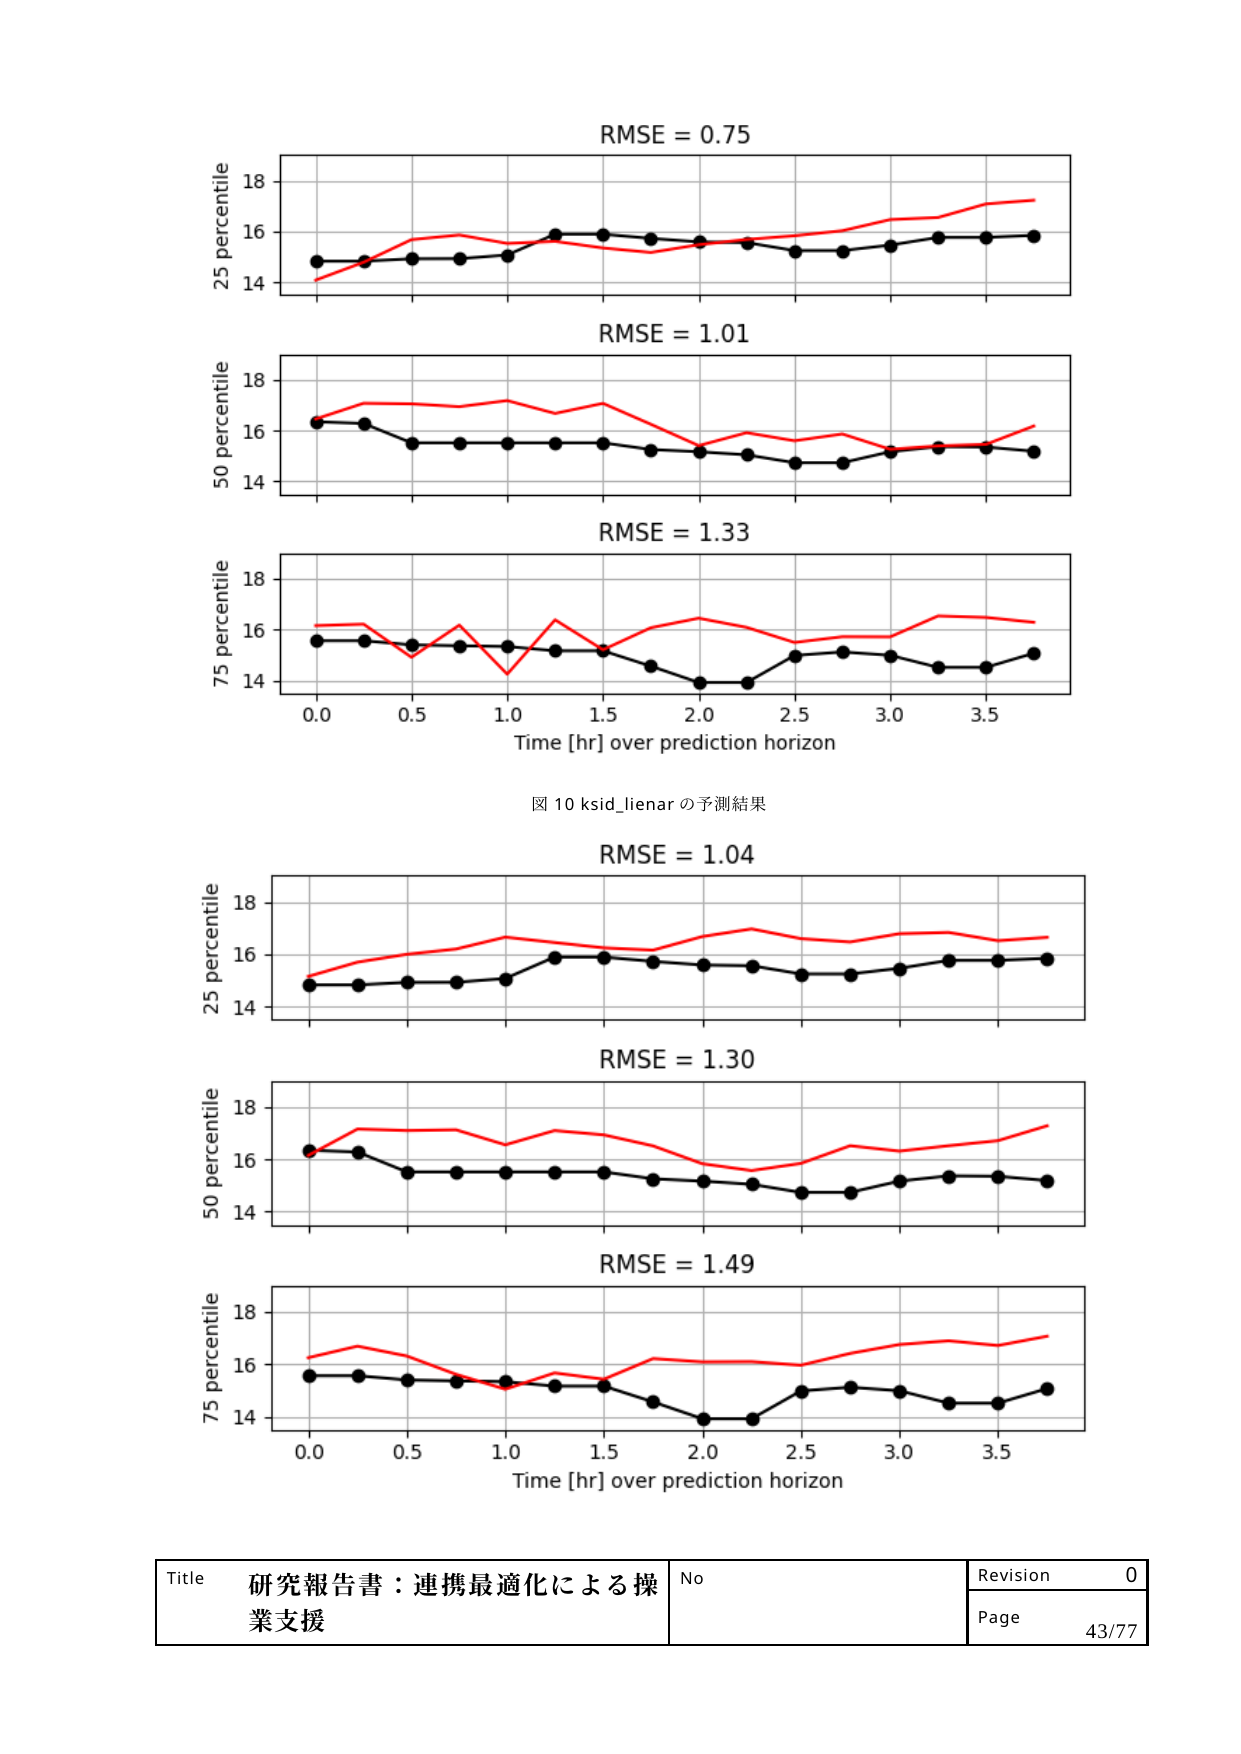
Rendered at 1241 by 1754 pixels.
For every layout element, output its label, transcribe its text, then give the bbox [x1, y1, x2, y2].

picture [193, 103, 1090, 775]
picture [182, 822, 1106, 1514]
text 図 10 ksid_lienarの予測結果 [171, 778, 1126, 815]
